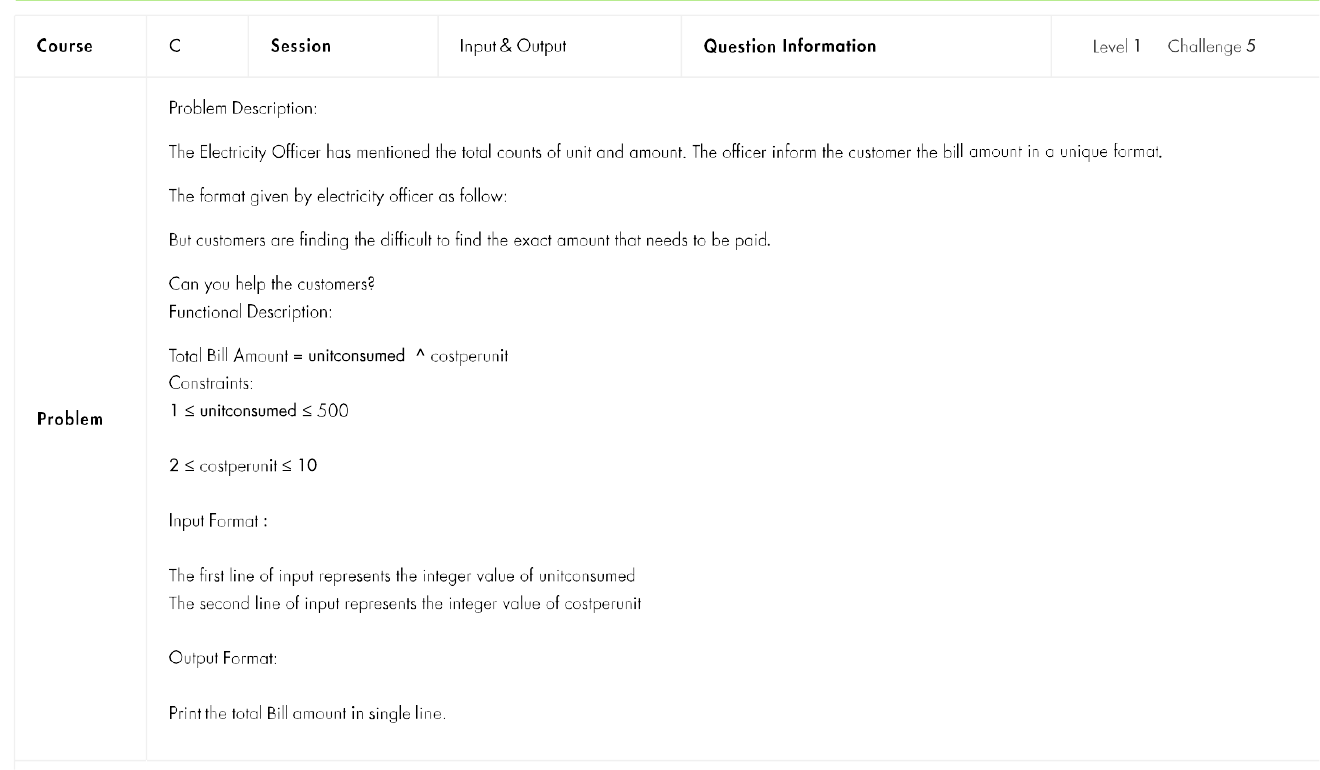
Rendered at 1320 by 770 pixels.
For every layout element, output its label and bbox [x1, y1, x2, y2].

picture [957, 143, 1158, 162]
picture [169, 650, 218, 668]
picture [489, 143, 955, 158]
picture [461, 39, 496, 56]
picture [268, 705, 287, 719]
picture [500, 38, 512, 52]
picture [169, 143, 487, 162]
picture [170, 706, 201, 719]
picture [169, 187, 506, 206]
picture [232, 705, 261, 719]
picture [210, 513, 258, 527]
picture [248, 304, 331, 322]
picture [170, 513, 204, 531]
picture [224, 651, 276, 664]
picture [208, 347, 227, 361]
picture [233, 347, 288, 362]
picture [1168, 38, 1241, 56]
picture [431, 349, 508, 366]
picture [200, 459, 277, 476]
picture [169, 347, 201, 362]
picture [169, 375, 252, 389]
picture [169, 275, 374, 294]
picture [416, 705, 445, 719]
picture [170, 99, 226, 114]
picture [233, 101, 316, 118]
picture [38, 410, 102, 425]
picture [205, 705, 226, 719]
picture [293, 708, 346, 719]
picture [517, 38, 566, 56]
picture [704, 38, 775, 53]
picture [271, 38, 330, 52]
picture [317, 403, 348, 417]
picture [369, 705, 410, 723]
picture [170, 231, 766, 250]
picture [1094, 38, 1127, 53]
picture [169, 567, 641, 613]
picture [352, 706, 363, 719]
picture [37, 38, 92, 52]
picture [170, 303, 241, 318]
